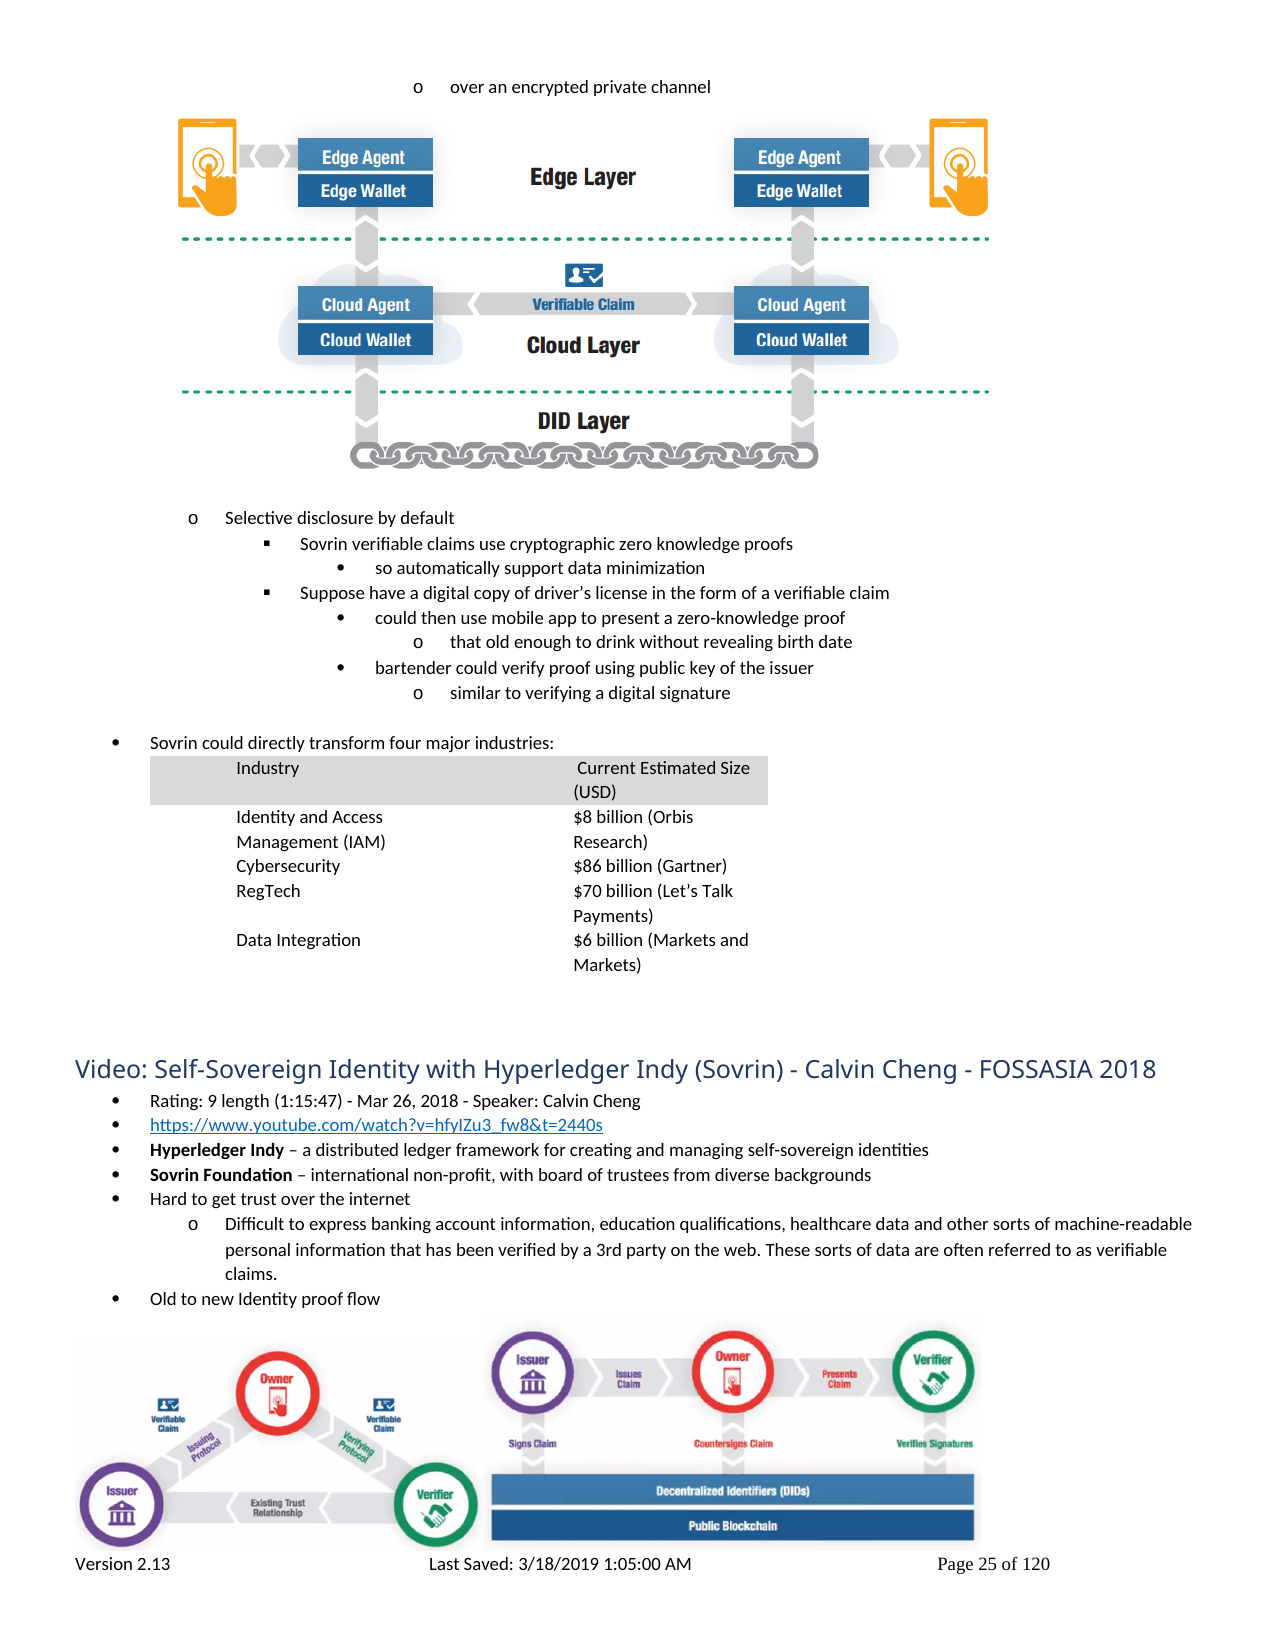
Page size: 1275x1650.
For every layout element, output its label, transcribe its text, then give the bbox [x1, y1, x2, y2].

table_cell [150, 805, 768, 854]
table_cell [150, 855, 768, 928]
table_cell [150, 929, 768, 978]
list bartender could verify proof using public key of the issuer [337, 656, 1200, 679]
list Old to new Identity proof flow [112, 1287, 1200, 1310]
list https://www.youtube.com/watch?v=hfyIZu3_fw8&t=2440s [112, 1113, 1200, 1136]
list Difficult to express banking account information, education qualifications, healthcare data and other sorts of machine-readable personal information that has been verified by a 3rd party on the web. These sorts of data are often referred to as verifiable claims. [187, 1212, 1200, 1286]
subtitle Video: Self-Sovereign Identity with Hyperledger Indy (Sovrin) - Calvin Cheng - FOSSASIA 2018 [75, 1052, 1200, 1086]
list similar to verifying a digital signature [412, 681, 1200, 705]
list Sovrin Foundation – international non-profit, with board of trustees from diverse backgrounds [112, 1163, 1200, 1186]
list Suppose have a digital copy of driver’s license in the form of a verifiable claim [262, 581, 1200, 604]
list that old enough to drink without revealing birth date [412, 631, 1200, 654]
picture [150, 100, 1026, 480]
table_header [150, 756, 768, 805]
list Sovrin verifiable claims use cryptographic zero knowledge proofs [262, 532, 1200, 555]
list Sovrin could directly transform four major industries: [112, 731, 1200, 754]
list Rating: 9 length (1:15:47) - Mar 26, 2018 - Speaker: Calvin Cheng [112, 1089, 1200, 1112]
list over an encrypted private channel [412, 75, 1200, 99]
list so automatically support data minimization [337, 556, 1200, 579]
list could then use mobile app to present a zero-knowledge proof [337, 606, 1200, 629]
picture [75, 1312, 982, 1551]
list Hard to get trust over the internet [112, 1188, 1200, 1211]
list Hyperledger Indy – a distributed ledger framework for creating and managing self-sovereign identities [112, 1138, 1200, 1161]
list Selective disclosure by default [187, 506, 1200, 530]
